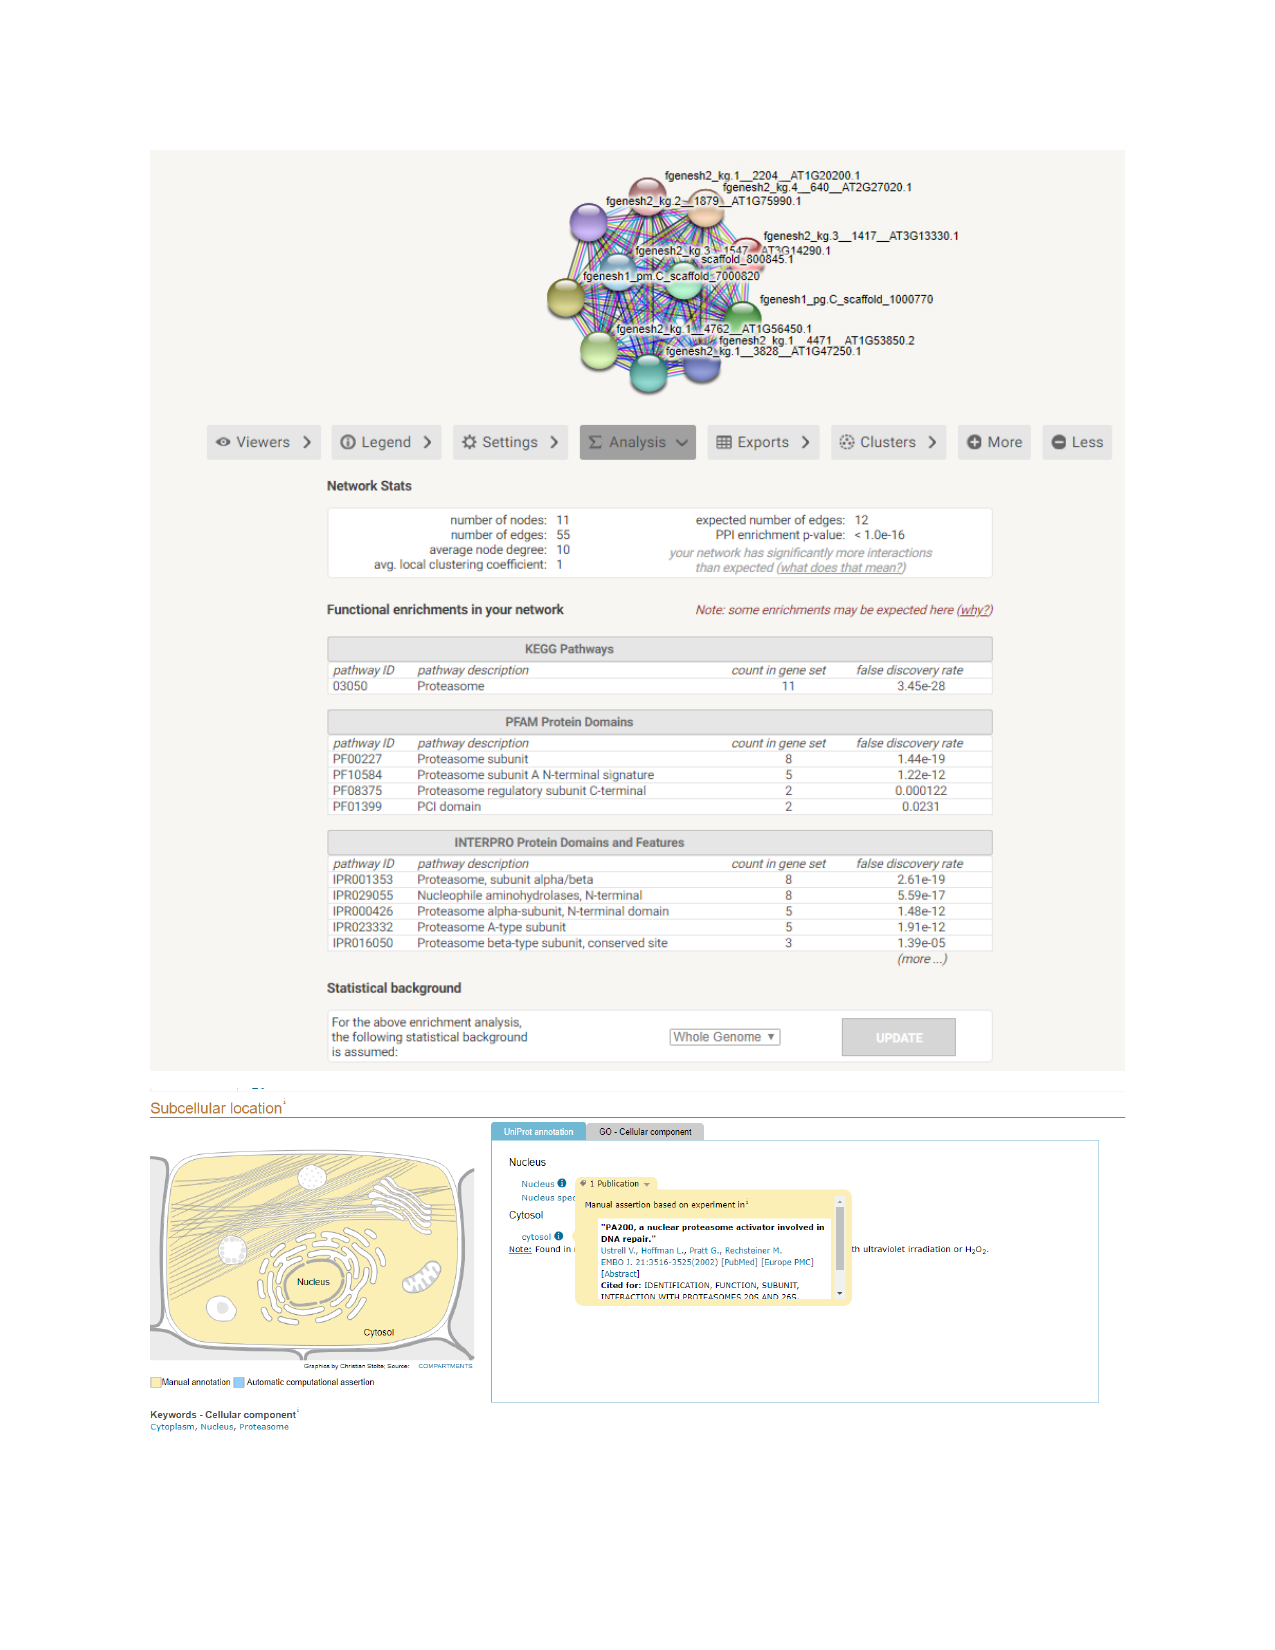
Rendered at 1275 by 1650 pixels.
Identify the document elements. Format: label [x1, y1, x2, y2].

picture [150, 1088, 1125, 1437]
picture [150, 150, 1125, 1071]
